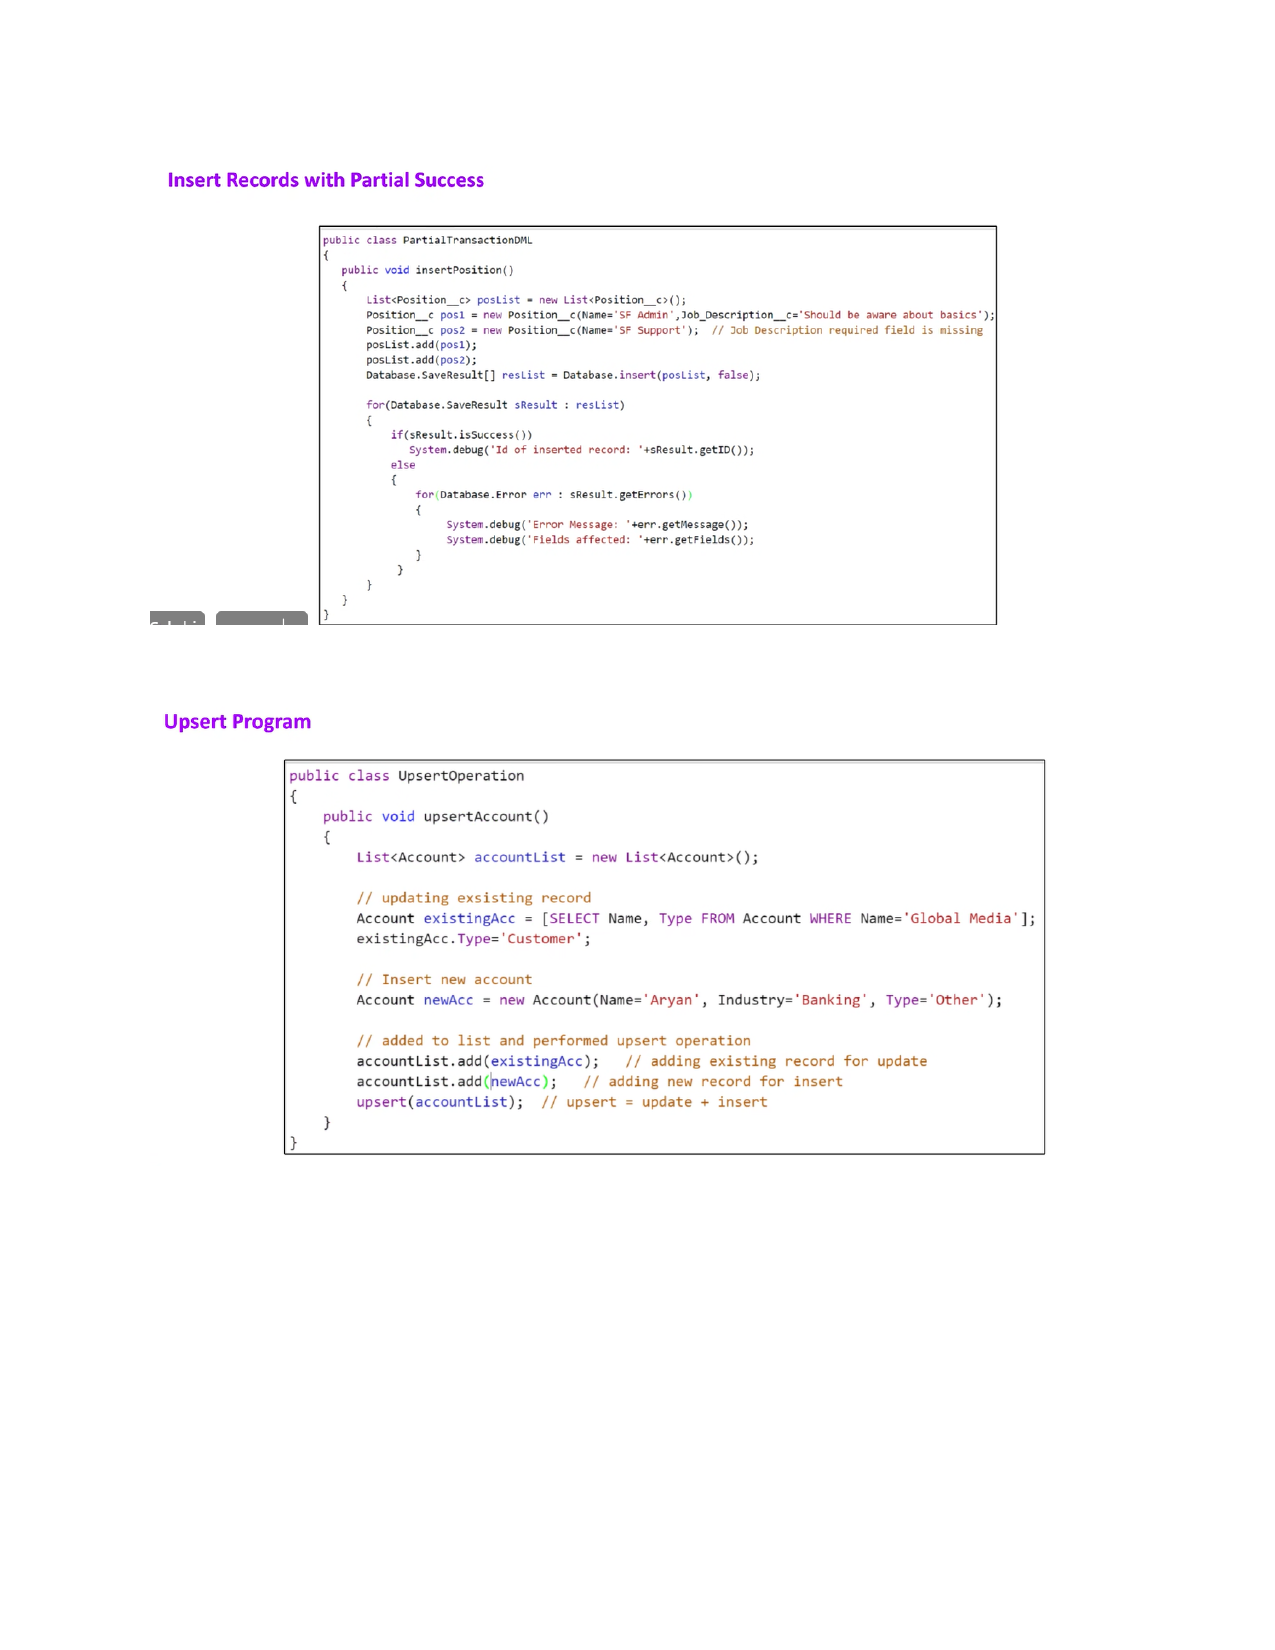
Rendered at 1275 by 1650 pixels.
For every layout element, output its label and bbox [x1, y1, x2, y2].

picture [150, 150, 1125, 625]
picture [150, 702, 1125, 1166]
